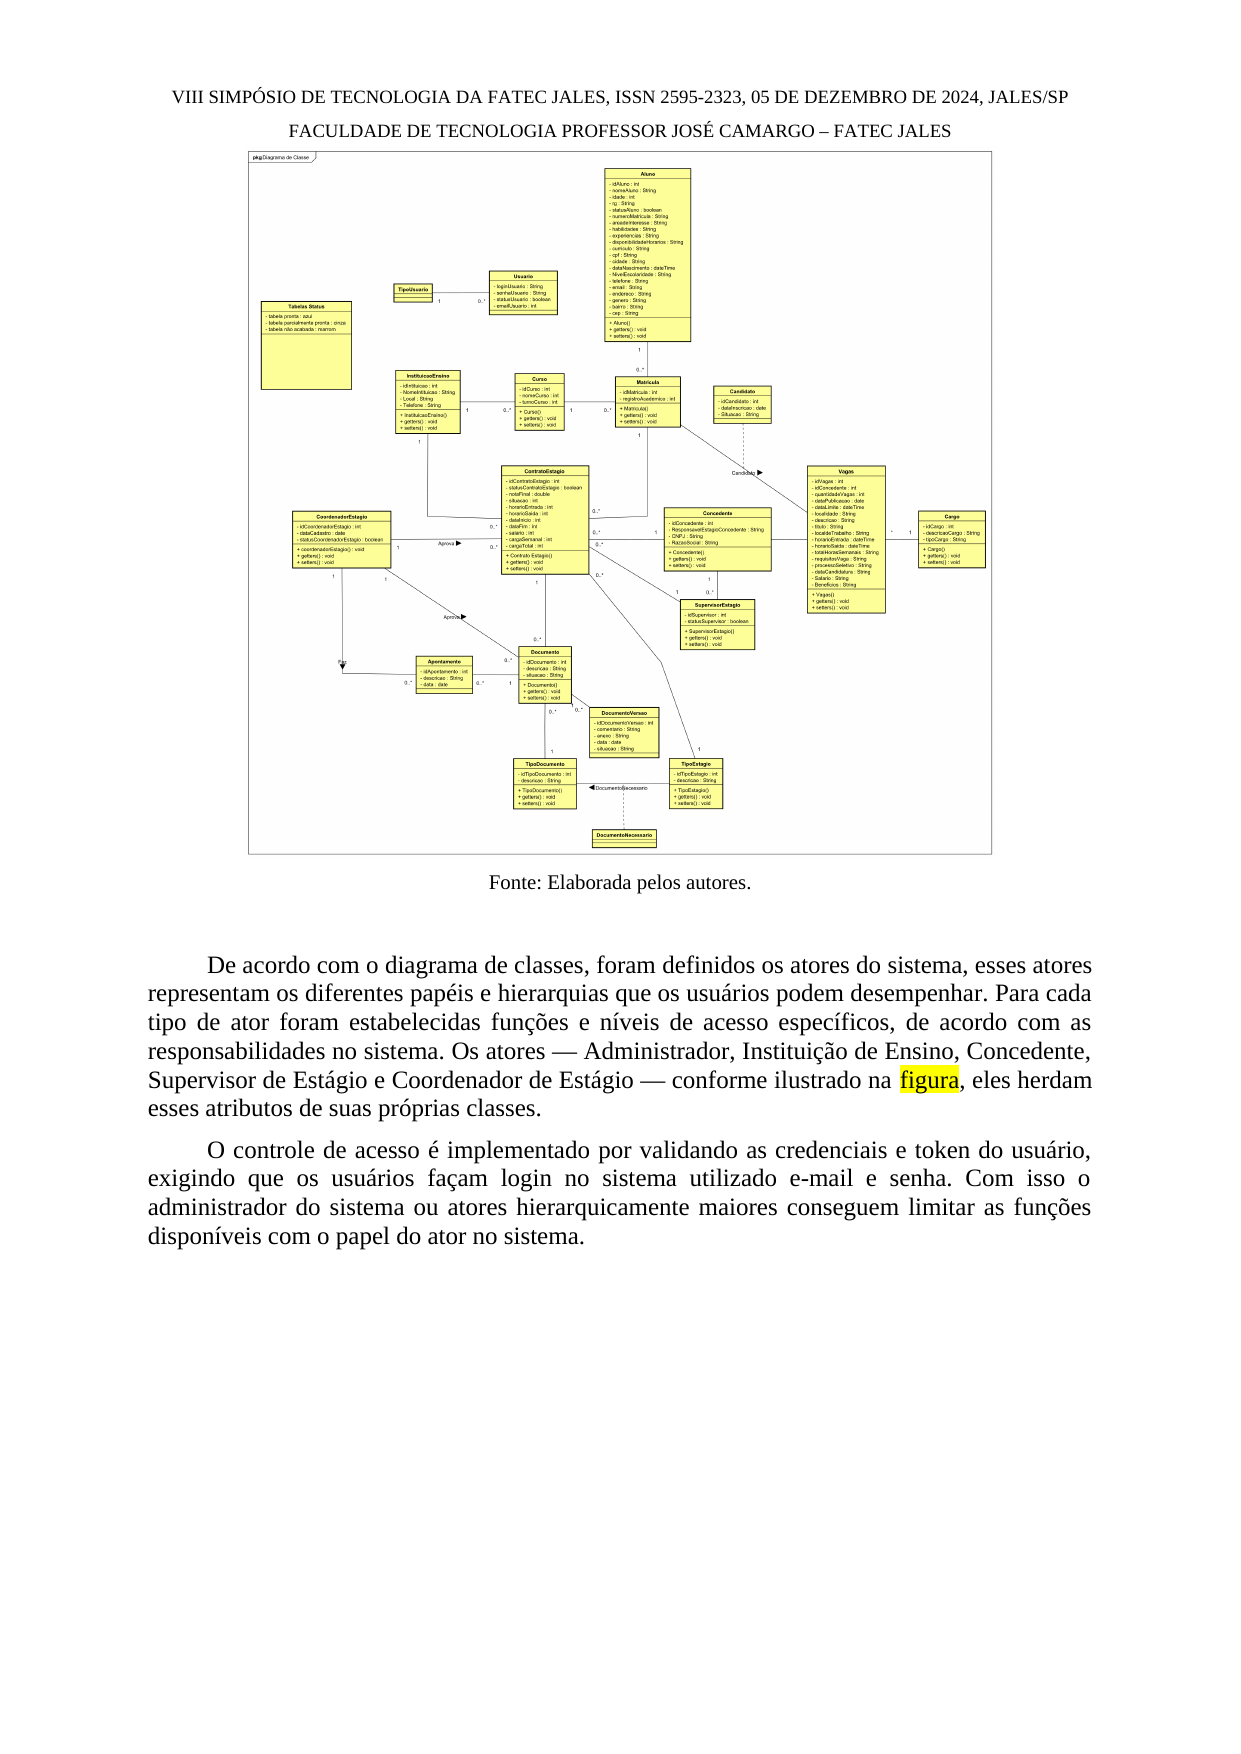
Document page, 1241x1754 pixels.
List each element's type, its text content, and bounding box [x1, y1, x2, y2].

text O controle de acesso é implementado por validando as credenciais e token do usuário, exigindo que os usuários façam login no sistema utilizado e-mail e senha. Com isso o administrador do sistema ou atores hierarquicamente maiores conseguem limitar as funções disponíveis com o papel do ator no sistema. [148, 1135, 1092, 1250]
picture [244, 147, 996, 858]
text De acordo com o diagrama de classes, foram definidos os atores do sistema, esses atores representam os diferentes papéis e hierarquias que os usuários podem desempenhar. Para cada tipo de ator foram estabelecidas funções e níveis de acesso específicos, de acordo com as responsabilidades no sistema. Os atores — Administrador, Instituição de Ensino, Concedente, Supervisor de Estágio e Coordenador de Estágio — conforme ilustrado na figura, eles herdam esses atributos de suas próprias classes. [148, 950, 1092, 1122]
text Fonte: Elaborada pelos autores. [148, 870, 1092, 894]
